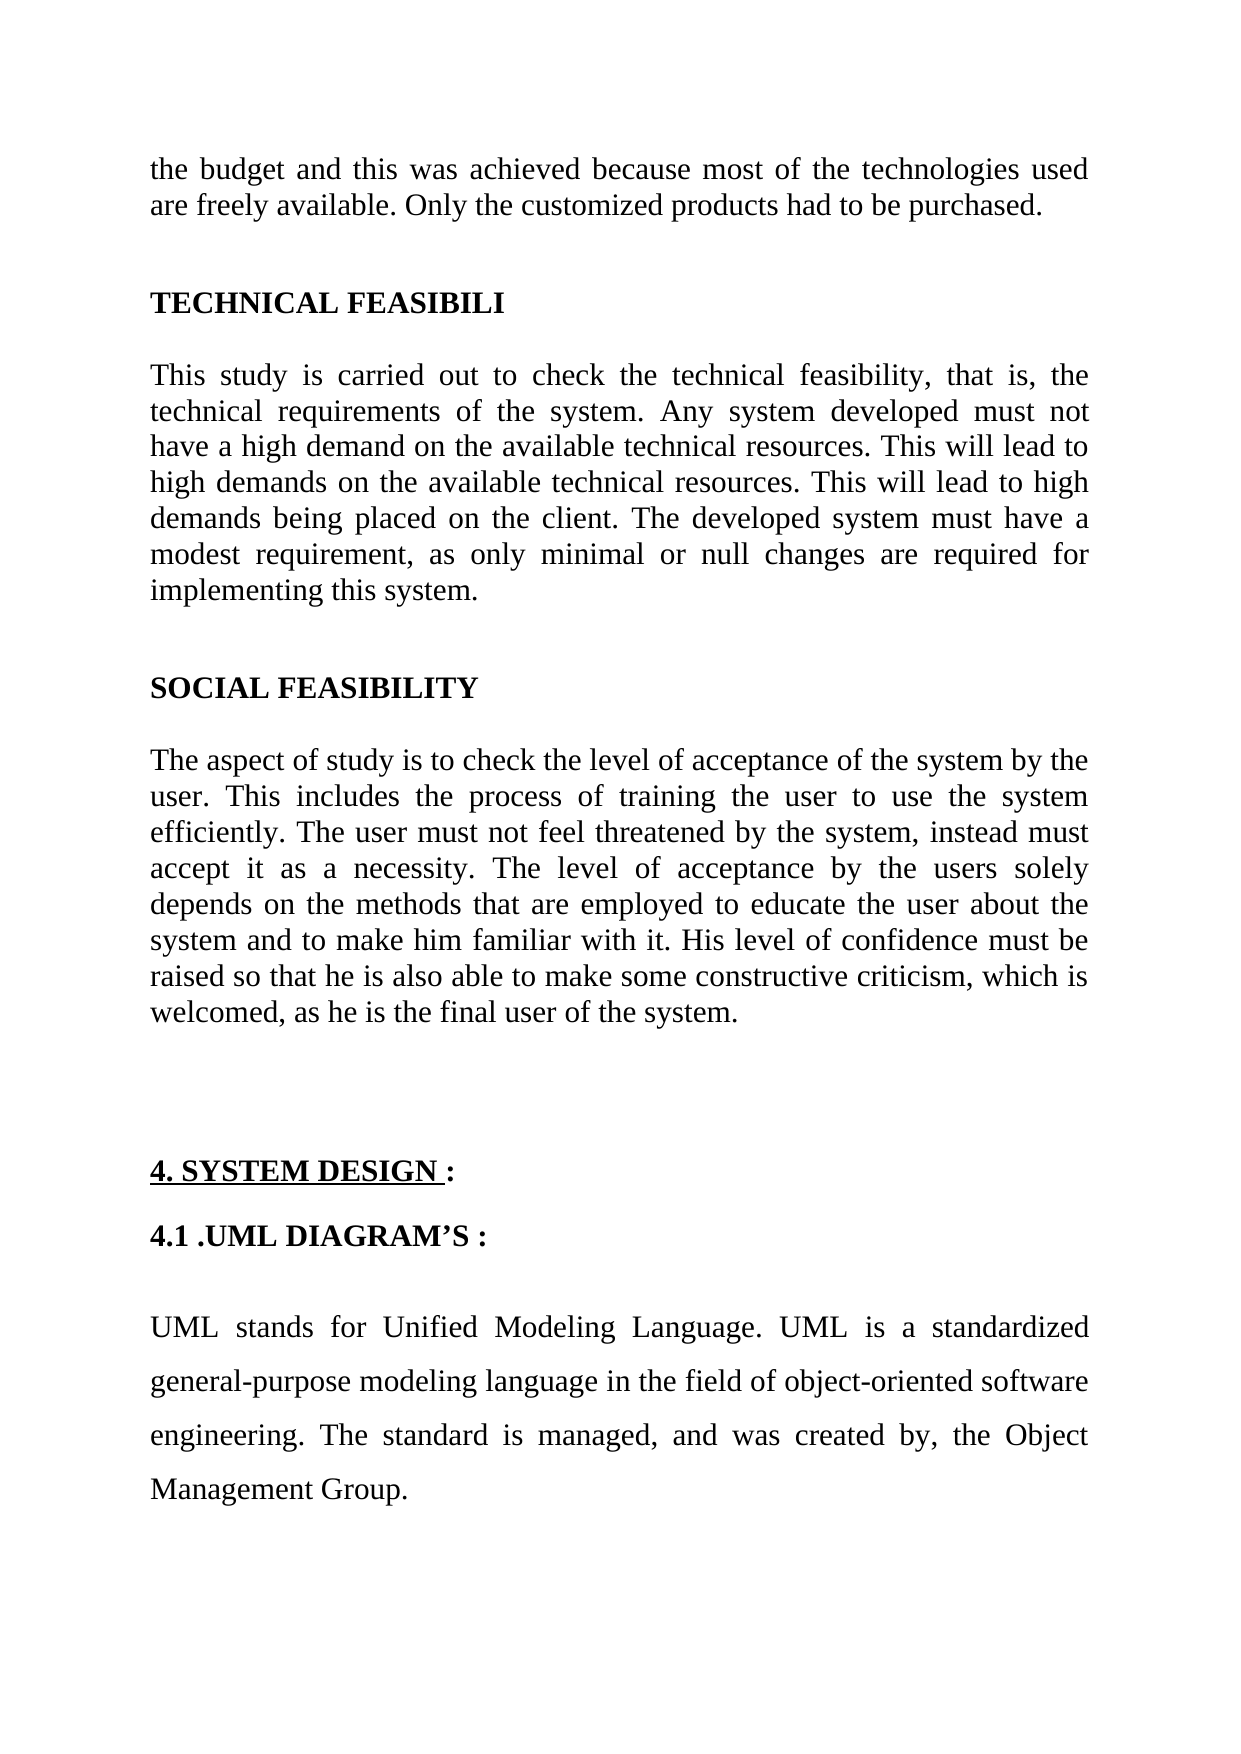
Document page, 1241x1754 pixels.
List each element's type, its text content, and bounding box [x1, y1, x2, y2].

text The aspect of study is to check the level of acceptance of the system by the user. This includes the process of training the user to use the system efficiently. The user must not feel threatened by the system, instead must accept it as a necessity. The level of acceptance by the users solely depends on the methods that are employed to educate the user about the system and to make him familiar with it. His level of confidence must be raised so that he is also able to make some constructive criticism, which is welcomed, as he is the final user of the system. [150, 741, 1090, 1029]
text This study is carried out to check the technical feasibility, that is, the technical requirements of the system. Any system developed must not have a high demand on the available technical resources. This will lead to high demands on the available technical resources. This will lead to high demands being placed on the client. The developed system must have a modest requirement, as only minimal or null changes are required for implementing this system. [150, 356, 1090, 607]
text SOCIAL FEASIBILITY [150, 669, 1090, 705]
text 4.1 .UML DIAGRAM’S : [150, 1217, 1090, 1253]
text TECHNICAL FEASIBILI [150, 284, 1090, 320]
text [150, 150, 1090, 222]
list UML stands for Unified Modeling Language. UML is a standardized general-purpose modeling language in the field of object-oriented software engineering. The standard is managed, and was created by, the Object Management Group. [150, 1309, 1090, 1506]
subtitle 4. SYSTEM DESIGN : [150, 1152, 1090, 1188]
